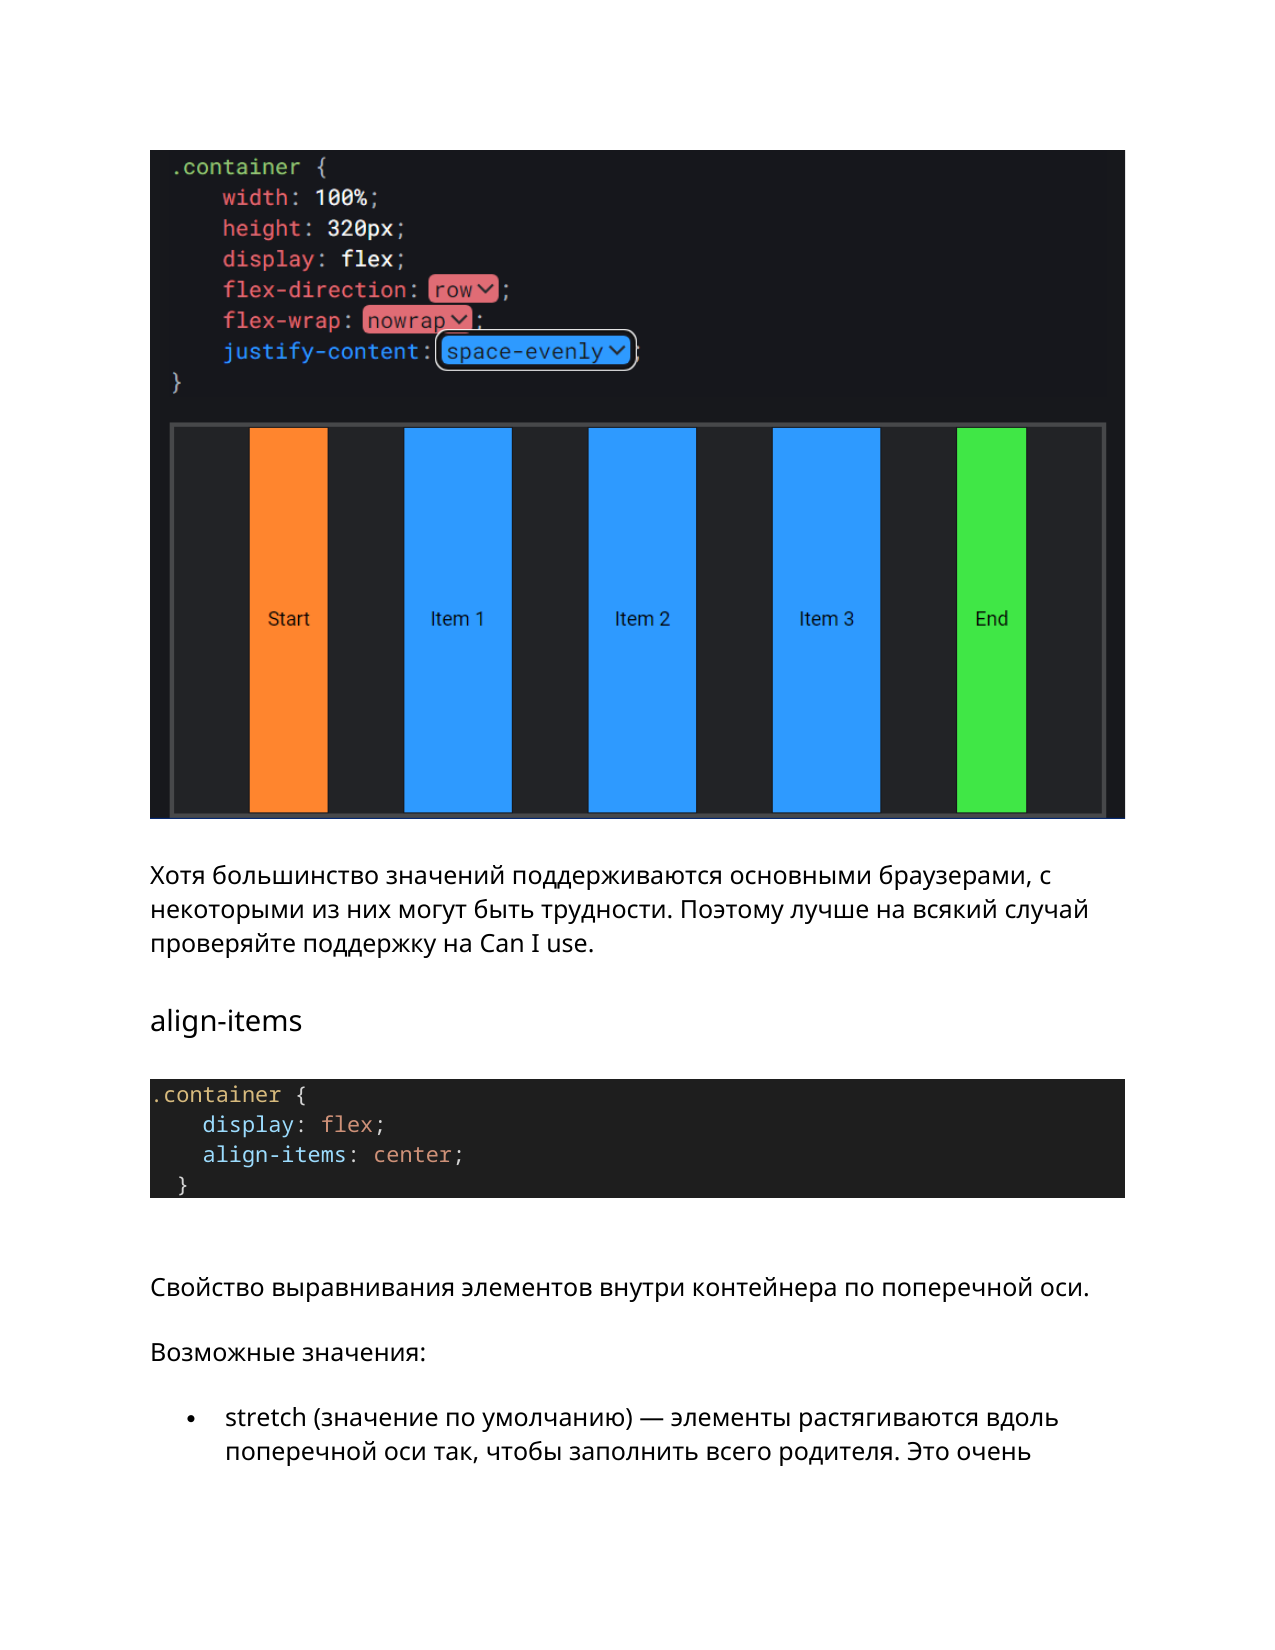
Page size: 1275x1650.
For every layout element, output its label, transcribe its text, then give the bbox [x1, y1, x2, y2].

text .container { [150, 1079, 1125, 1109]
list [187, 1400, 1125, 1468]
text align-items: center; [150, 1139, 1125, 1168]
text Свойство выравнивания элементов внутри контейнера по поперечной оси. [150, 1269, 1125, 1303]
text Возможные значения: [150, 1334, 1125, 1369]
text Хотя большинство значений поддерживаются основными браузерами, с некоторыми из них могут быть трудности. Поэтому лучше на всякий случай проверяйте поддержку на Can I use. [594, 858, 1125, 960]
text } [150, 1168, 1125, 1198]
text display: flex; [150, 1109, 1125, 1139]
text align-items [150, 1000, 1125, 1039]
picture [150, 150, 1125, 819]
